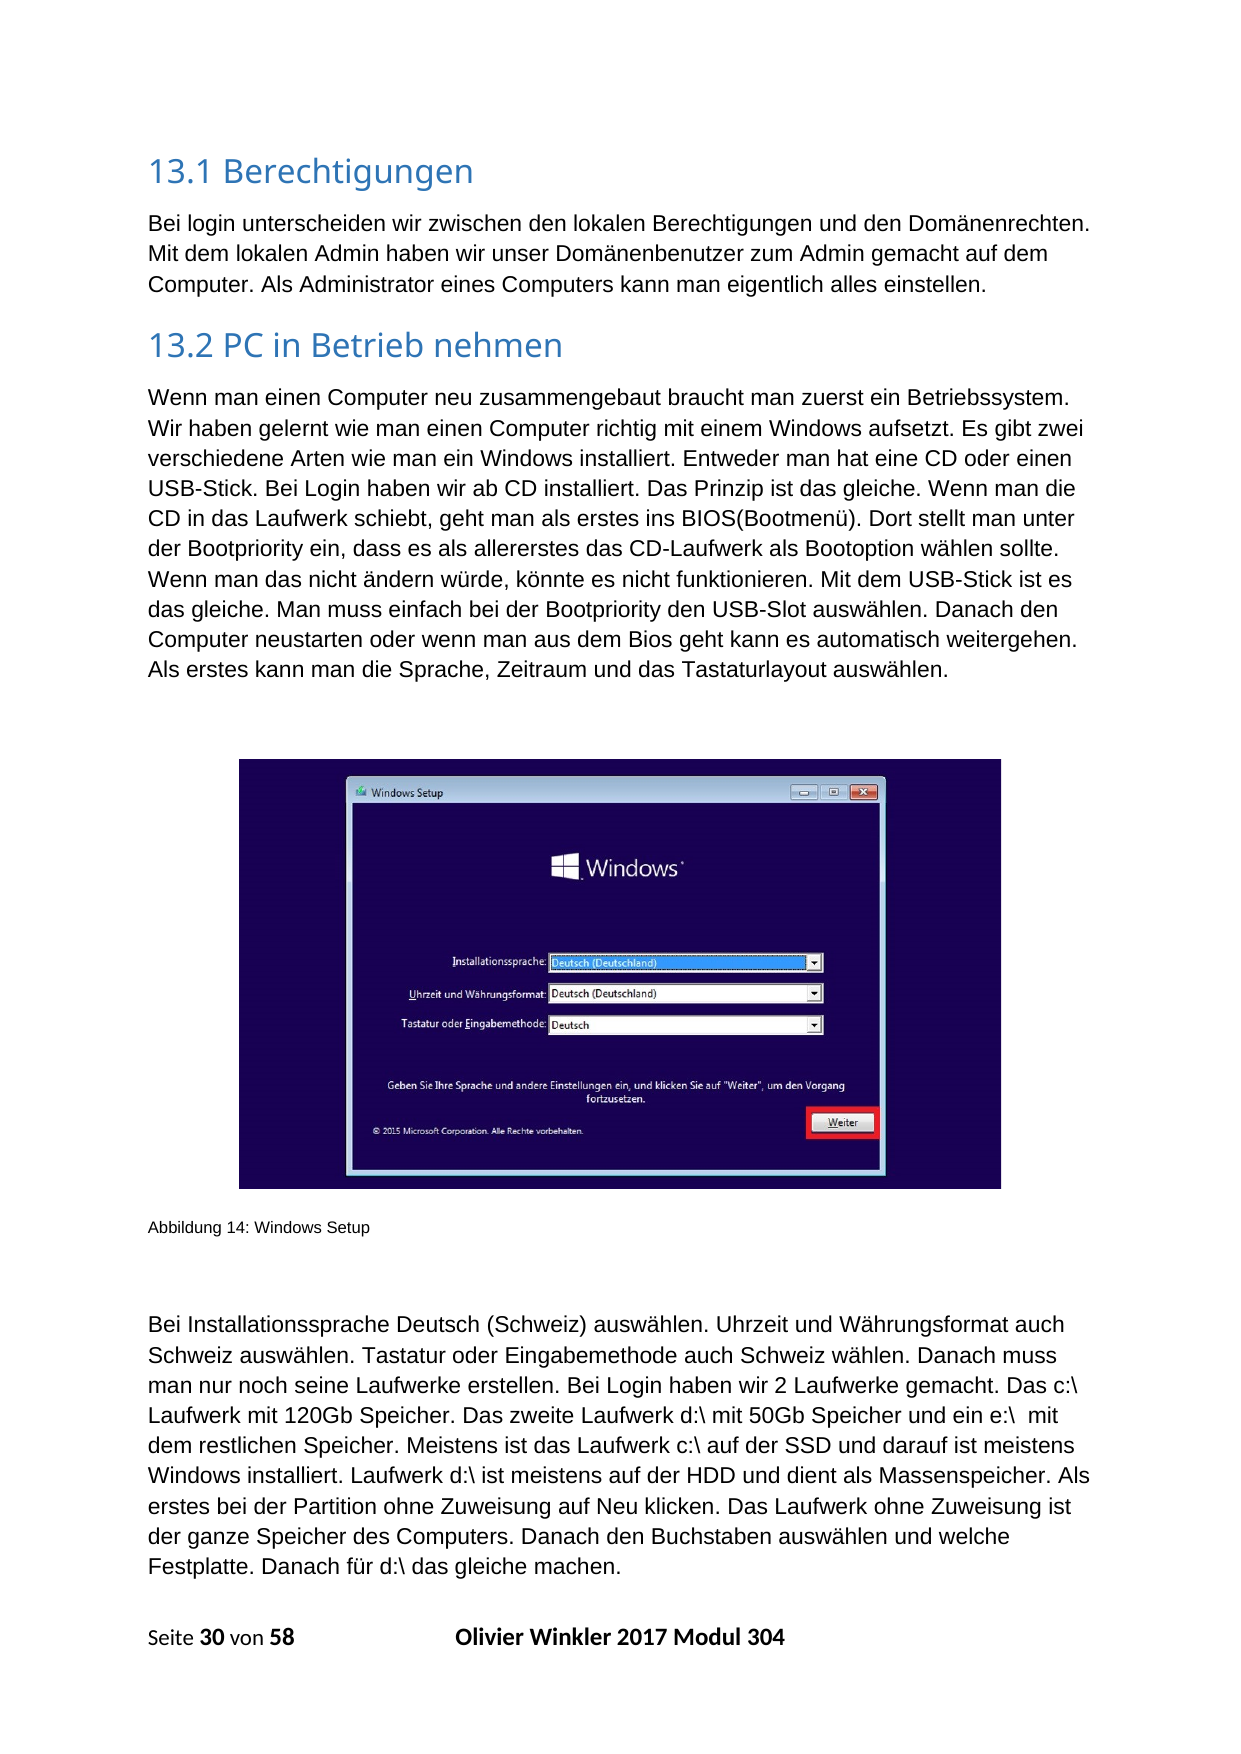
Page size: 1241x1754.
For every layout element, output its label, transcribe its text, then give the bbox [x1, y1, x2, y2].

subtitle 13.1 Berechtigungen [148, 148, 1093, 193]
text Bei Installationssprache Deutsch (Schweiz) auswählen. Uhrzeit und Währungsformat auch Schweiz auswählen. Tastatur oder Eingabemethode auch Schweiz wählen. Danach muss man nur noch seine Laufwerke erstellen. Bei Login haben wir 2 Laufwerke gemacht. Das c:\ Laufwerk mit 120Gb Speicher. Das zweite Laufwerk d:\ mit 50Gb Speicher und ein e:\ mit dem restlichen Speicher. Meistens ist das Laufwerk c:\ auf der SSD und darauf ist meistens Windows installiert. Laufwerk d:\ ist meistens auf der HDD und dient als Massenspeicher. Als erstes bei der Partition ohne Zuweisung auf Neu klicken. Das Laufwerk ohne Zuweisung ist der ganze Speicher des Computers. Danach den Buchstaben auswählen und welche Festplatte. Danach für d:\ das gleiche machen. [148, 1311, 1093, 1579]
subtitle 13.2 PC in Betrieb nehmen [148, 322, 1093, 367]
text Bei login unterscheiden wir zwischen den lokalen Berechtigungen und den Domänenrechten. Mit dem lokalen Admin haben wir unser Domänenbenutzer zum Admin gemacht auf dem Computer. Als Administrator eines Computers kann man eigentlich alles einstellen. [148, 210, 1093, 297]
text Wenn man einen Computer neu zusammengebaut braucht man zuerst ein Betriebssystem. Wir haben gelernt wie man einen Computer richtig mit einem Windows aufsetzt. Es gibt zwei verschiedene Arten wie man ein Windows installiert. Entweder man hat eine CD oder einen USB-Stick. Bei Login haben wir ab CD installiert. Das Prinzip ist das gleiche. Wenn man die CD in das Laufwerk schiebt, geht man als erstes ins BIOS(Bootmenü). Dort stellt man unter der Bootpriority ein, dass es als allererstes das CD-Laufwerk als Bootoption wählen sollte. Wenn man das nicht ändern würde, könnte es nicht funktionieren. Mit dem USB-Stick ist es das gleiche. Man muss einfach bei der Bootpriority den USB-Slot auswählen. Danach den Computer neustarten oder wenn man aus dem Bios geht kann es automatisch weitergehen. Als erstes kann man die Sprache, Zeitraum und das Tastaturlayout auswählen. [148, 384, 1093, 682]
picture [239, 759, 1002, 1189]
text Abbildung 14: Windows Setup [148, 1218, 1093, 1237]
